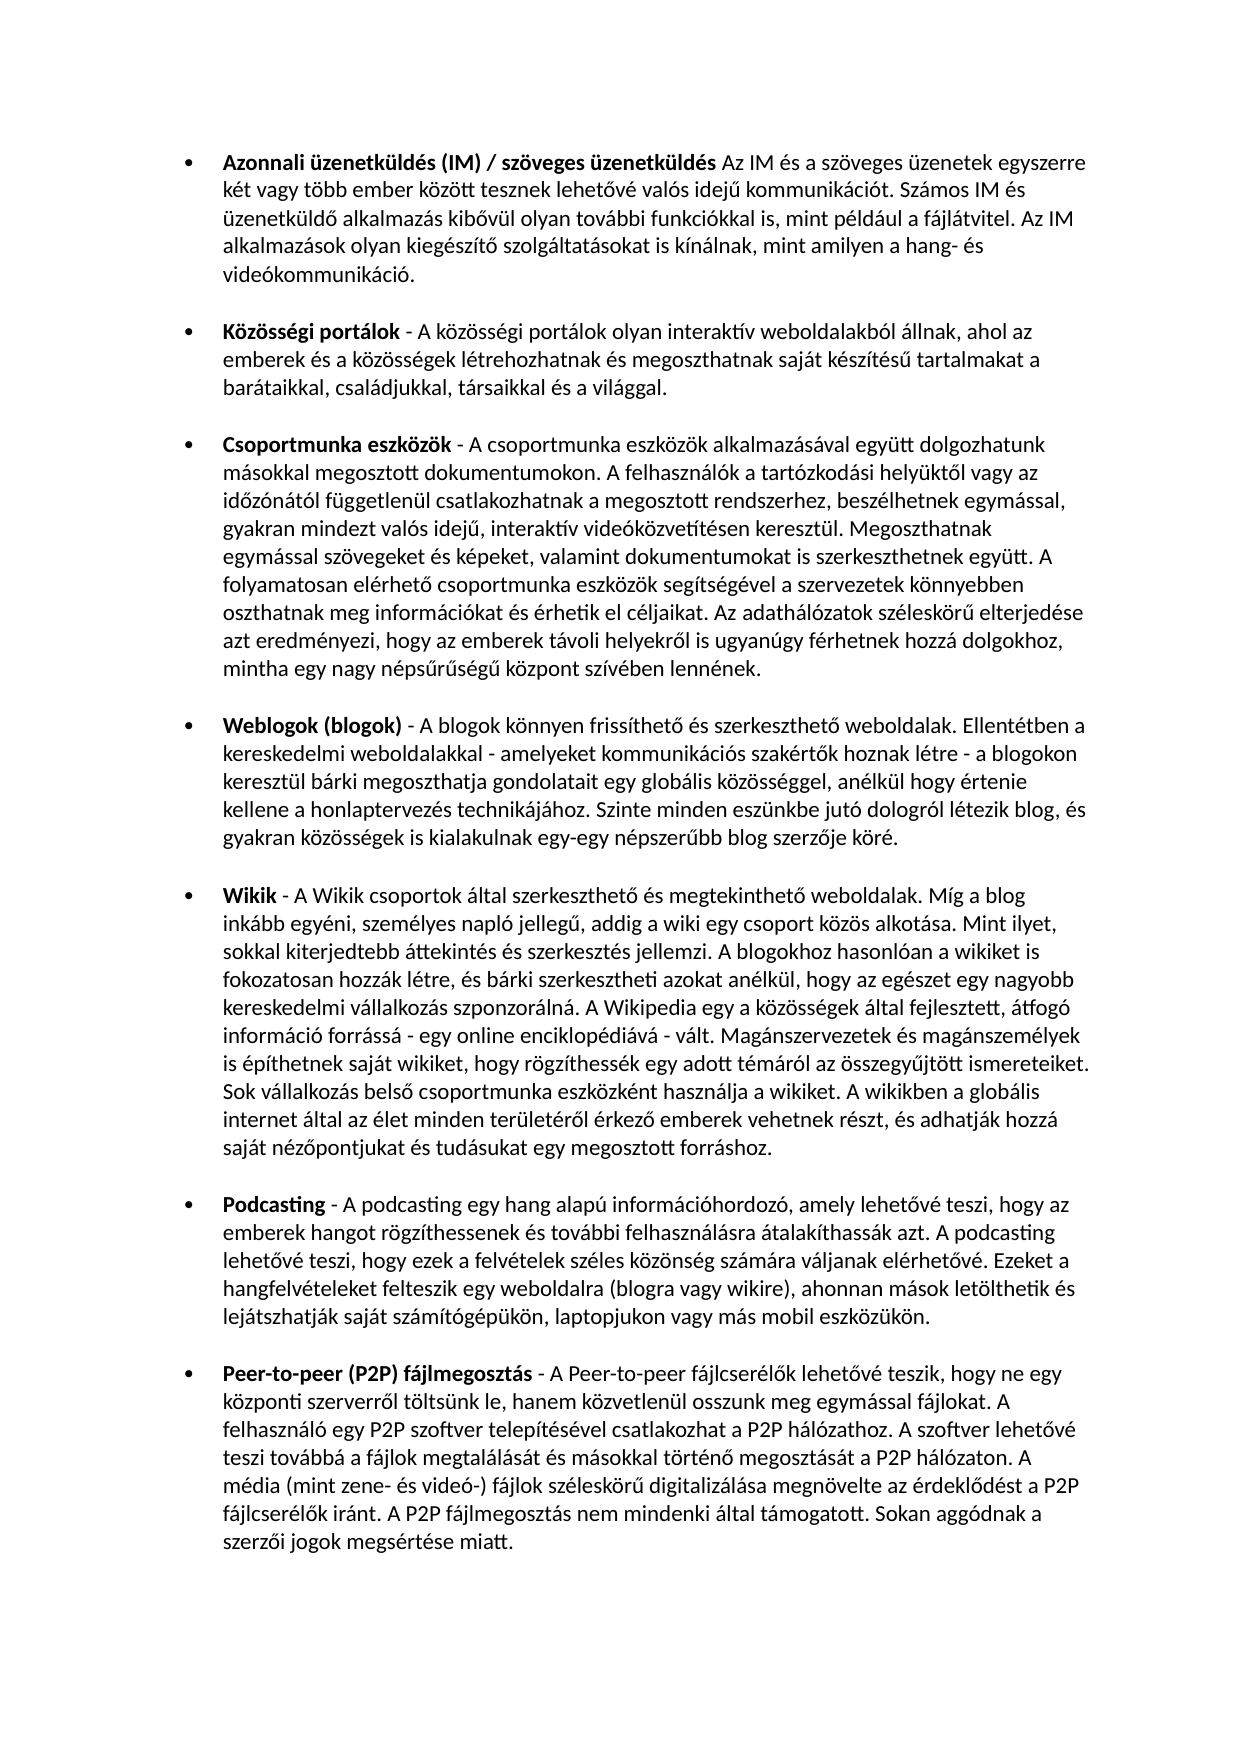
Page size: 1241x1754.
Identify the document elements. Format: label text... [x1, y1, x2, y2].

list Azonnali üzenetküldés (IM) / szöveges üzenetküldés Az IM és a szöveges üzenetek egyszerre két vagy több ember között tesznek lehetővé valós idejű kommunikációt. Számos IM és üzenetküldő alkalmazás kibővül olyan további funkciókkal is, mint például a fájlátvitel. Az IM alkalmazások olyan kiegészítő szolgáltatásokat is kínálnak, mint amilyen a hang- és videókommunikáció. [185, 148, 1093, 288]
list Csoportmunka eszközök - A csoportmunka eszközök alkalmazásával együtt dolgozhatunk másokkal megosztott dokumentumokon. A felhasználók a tartózkodási helyüktől vagy az időzónától függetlenül csatlakozhatnak a megosztott rendszerhez, beszélhetnek egymással, gyakran mindezt valós idejű, interaktív videóközvetítésen keresztül. Megoszthatnak egymással szövegeket és képeket, valamint dokumentumokat is szerkeszthetnek együtt. A folyamatosan elérhető csoportmunka eszközök segítségével a szervezetek könnyebben oszthatnak meg információkat és érhetik el céljaikat. Az ​​adathálózatok széleskörű elterjedése azt eredményezi, hogy az emberek távoli helyekről is ugyanúgy férhetnek hozzá dolgokhoz, mintha egy nagy népsűrűségű központ szívében lennének. [185, 430, 1093, 682]
list Wikik - A Wikik csoportok által szerkeszthető és megtekinthető weboldalak. Míg a blog inkább egyéni, személyes napló jellegű, addig a wiki egy csoport közös alkotása. Mint ilyet, sokkal kiterjedtebb áttekintés és szerkesztés jellemzi. A blogokhoz hasonlóan a wikiket is fokozatosan hozzák létre, és bárki szerkesztheti azokat anélkül, hogy az egészet egy nagyobb kereskedelmi vállalkozás szponzorálná. A Wikipedia egy a közösségek által fejlesztett, átfogó információ forrássá - egy online enciklopédiává - vált. Magánszervezetek és magánszemélyek is építhetnek saját wikiket, hogy rögzíthessék egy adott témáról az összegyűjtött ismereteiket. Sok vállalkozás belső csoportmunka eszközként használja a wikiket. A wikikben a globális internet által az élet minden területéről érkező emberek vehetnek részt, és adhatják hozzá saját nézőpontjukat és tudásukat egy megosztott forráshoz. [185, 881, 1093, 1161]
list Weblogok (blogok) - A blogok könnyen frissíthető és szerkeszthető weboldalak. Ellentétben a kereskedelmi weboldalakkal - amelyeket kommunikációs szakértők hoznak létre - a blogokon keresztül bárki megoszthatja gondolatait egy globális közösséggel, anélkül hogy értenie kellene a honlaptervezés technikájához. Szinte minden eszünkbe jutó dologról létezik blog, és gyakran közösségek is kialakulnak egy-egy népszerűbb blog szerzője köré. [185, 711, 1093, 852]
list Peer-to-peer (P2P) fájlmegosztás - A Peer-to-peer fájlcserélők lehetővé teszik, hogy ne egy központi szerverről töltsünk le, hanem közvetlenül osszunk meg egymással fájlokat. A felhasználó egy P2P szoftver telepítésével csatlakozhat a P2P hálózathoz. A szoftver lehetővé teszi továbbá a fájlok megtalálását és másokkal történő megosztását a P2P hálózaton. A média (mint zene- és videó-) fájlok széleskörű digitalizálása megnövelte az érdeklődést a P2P fájlcserélők iránt. A P2P fájlmegosztás nem mindenki által támogatott. Sokan aggódnak a szerzői jogok megsértése miatt. [185, 1359, 1093, 1556]
list Közösségi portálok - A közösségi portálok olyan interaktív weboldalakból állnak, ahol az emberek és a közösségek létrehozhatnak és megoszthatnak saját készítésű tartalmakat a barátaikkal, családjukkal, társaikkal és a világgal. [185, 317, 1093, 401]
list Podcasting - A podcasting egy hang alapú információhordozó, amely lehetővé teszi, hogy az emberek hangot rögzíthessenek és további felhasználásra átalakíthassák azt. A podcasting lehetővé teszi, hogy ezek a felvételek széles közönség számára váljanak elérhetővé. Ezeket a hangfelvételeket felteszik egy weboldalra (blogra vagy wikire), ahonnan mások letölthetik és lejátszhatják saját számítógépükön, laptopjukon vagy más mobil eszközükön. [185, 1190, 1093, 1330]
